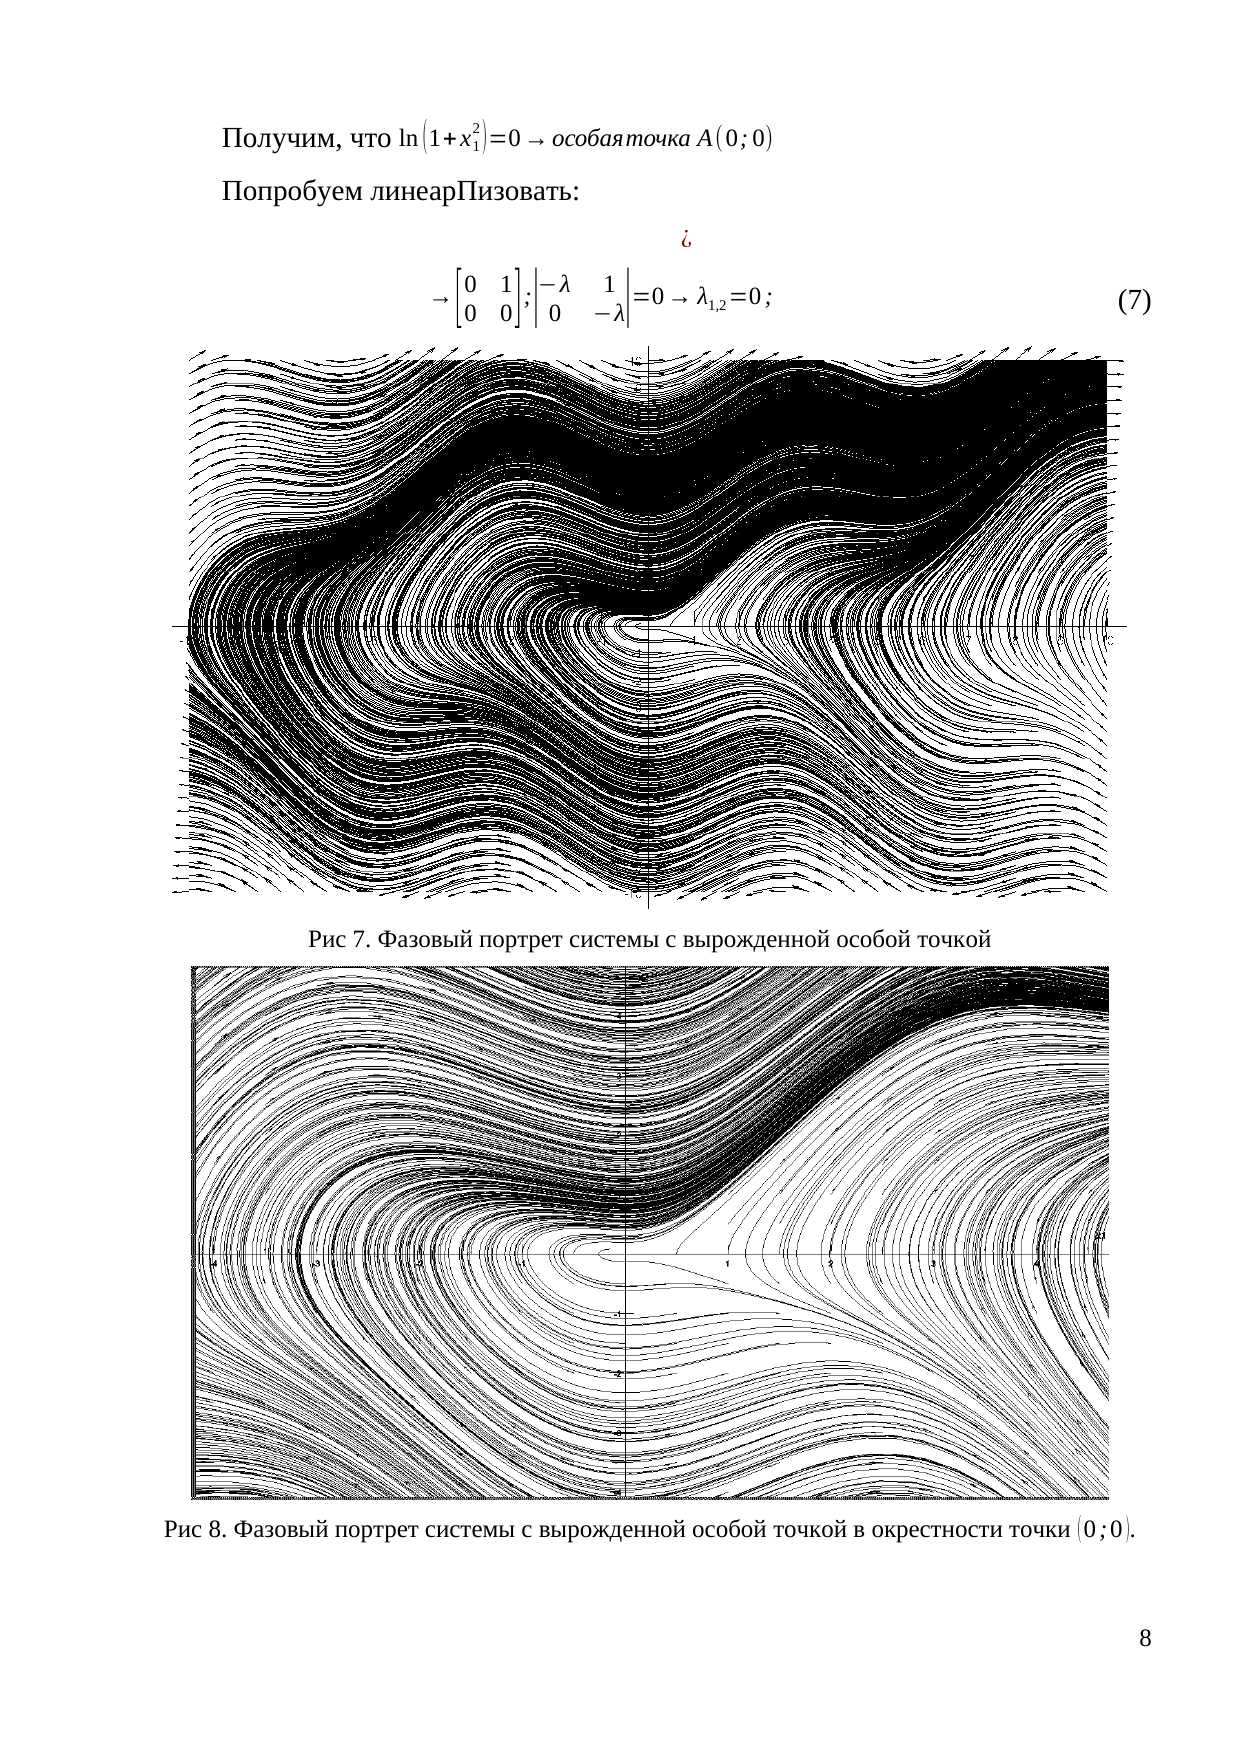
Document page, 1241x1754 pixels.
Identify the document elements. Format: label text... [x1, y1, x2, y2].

list Рис 7. Фазовый портрет системы с вырожденной особой точкой [148, 924, 1152, 953]
list (7) [148, 267, 1152, 330]
list Рис 8. Фазовый портрет системы с вырожденной особой точкой в окрестности точки . [148, 1514, 1152, 1544]
list Попробуем линеарПизовать: [148, 173, 1152, 207]
list Получим, что [148, 118, 1152, 157]
